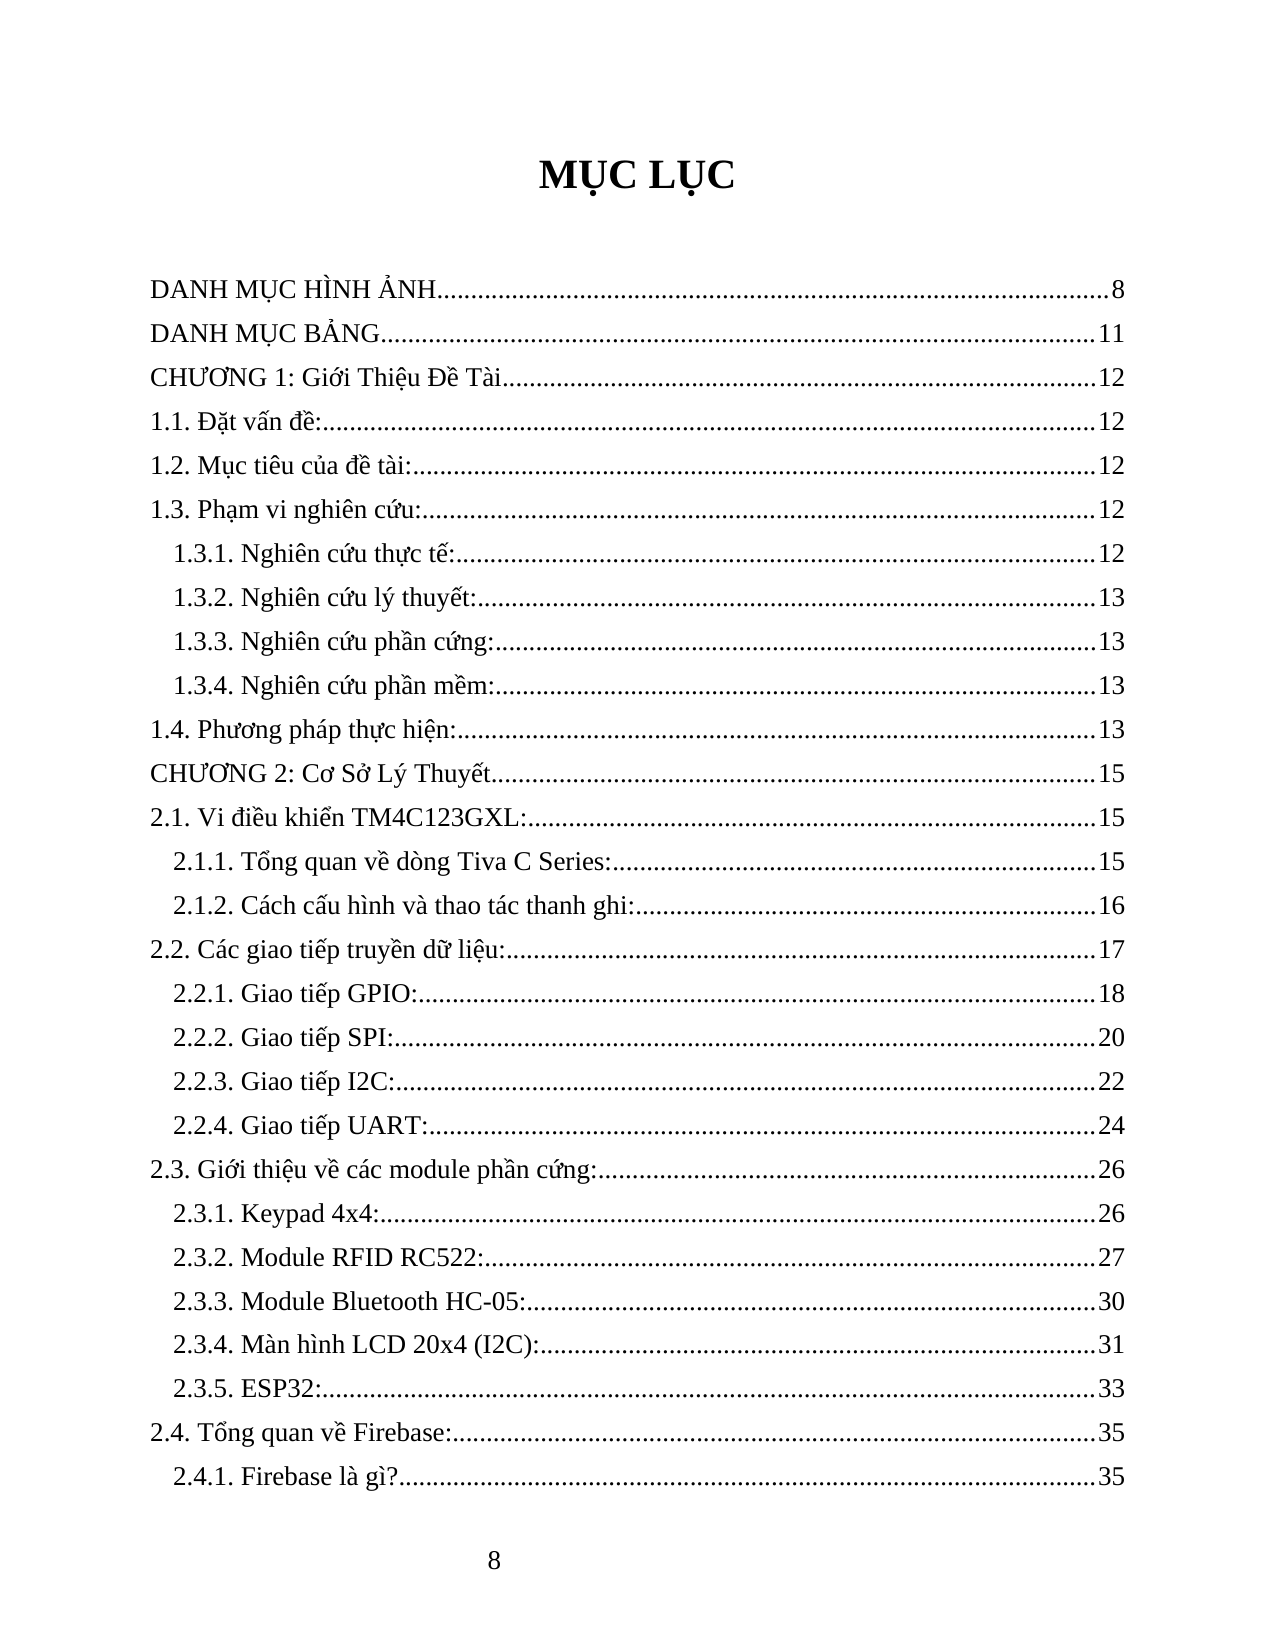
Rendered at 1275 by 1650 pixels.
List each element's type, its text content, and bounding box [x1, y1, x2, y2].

text MỤC LỤC [150, 150, 1125, 198]
